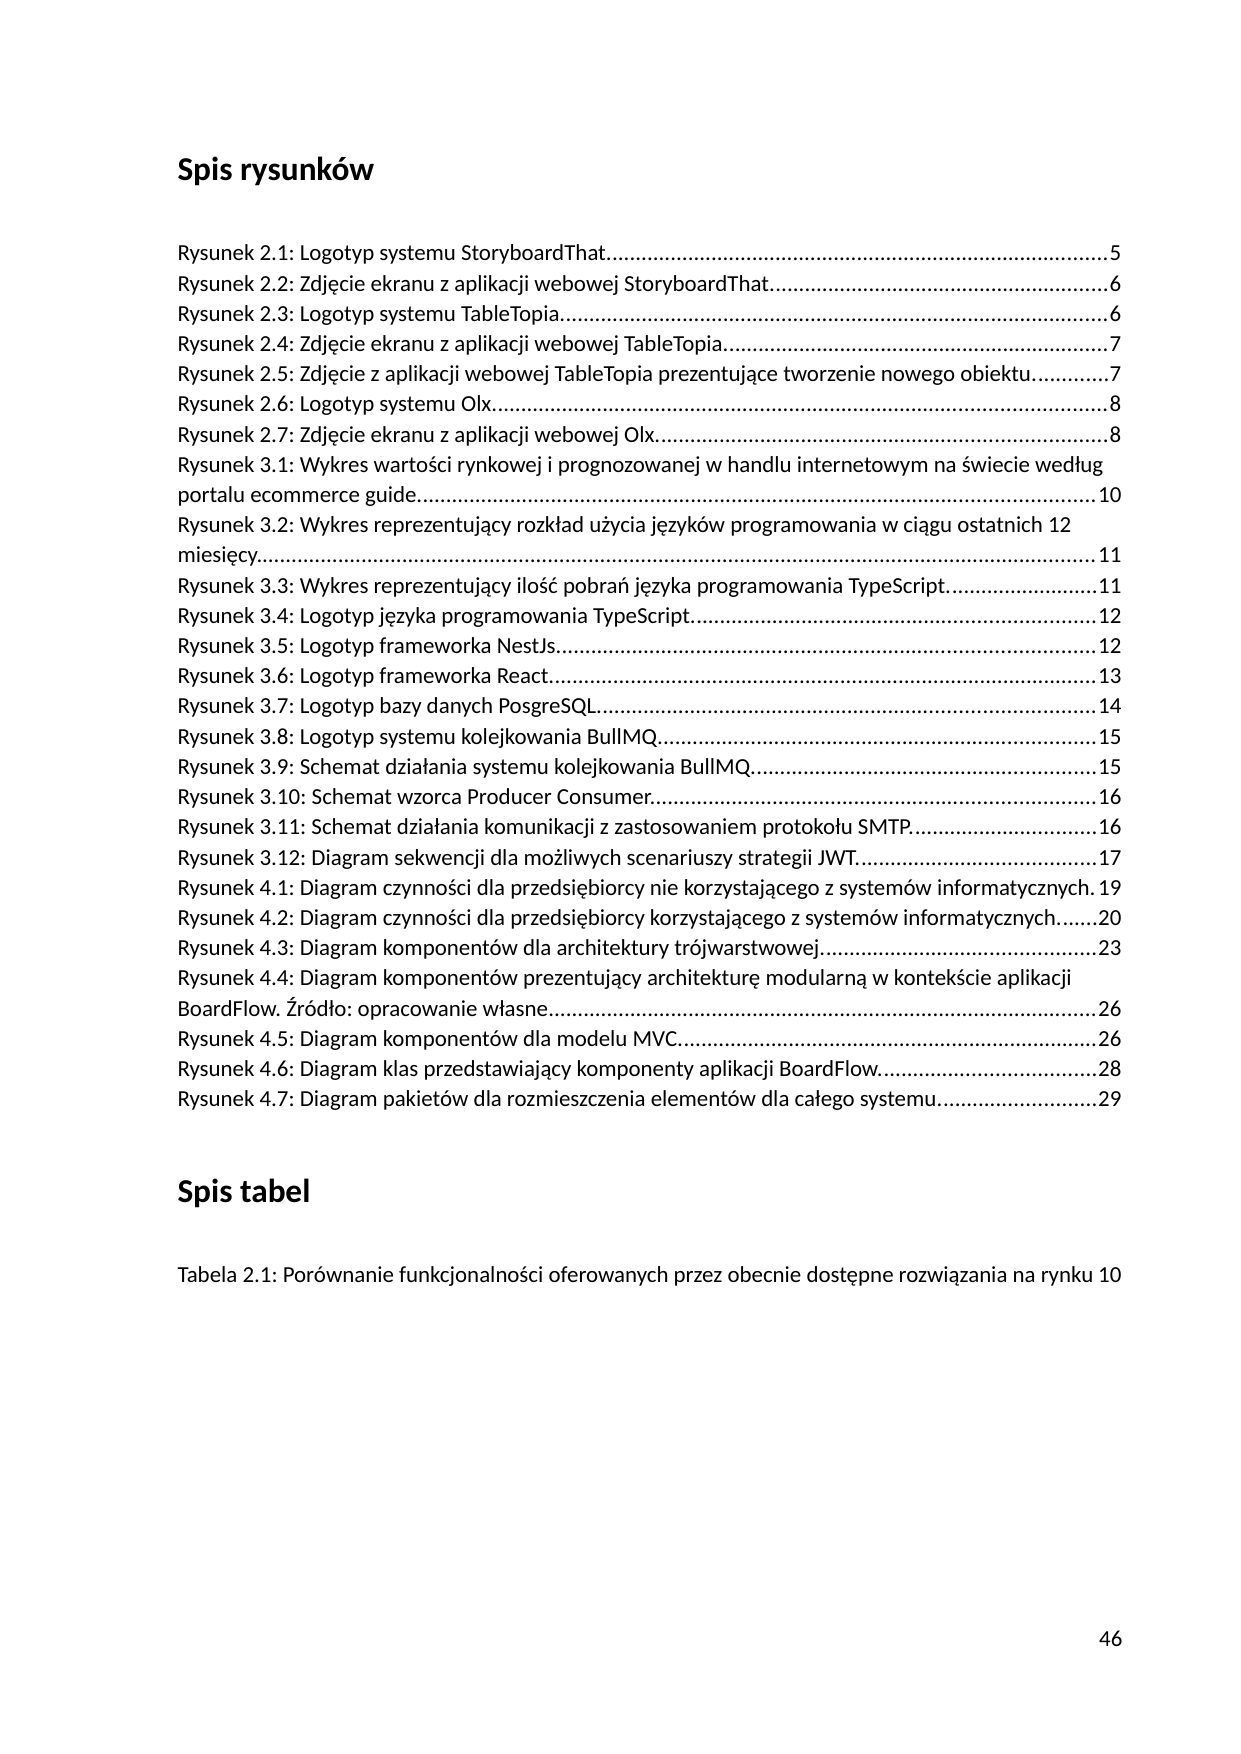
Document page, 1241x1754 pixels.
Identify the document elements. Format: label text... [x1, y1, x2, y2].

text Rysunek 3.9: Schemat działania systemu kolejkowania BullMQ. 15 [177, 752, 1122, 780]
subtitle Spis rysunków [177, 148, 1122, 188]
text Rysunek 3.2: Wykres reprezentujący rozkład użycia języków programowania w ciągu ostatnich 12 miesięcy. 11 [177, 510, 1122, 569]
text Rysunek 2.4: Zdjęcie ekranu z aplikacji webowej TableTopia. 7 [177, 329, 1122, 357]
text Rysunek 4.2: Diagram czynności dla przedsiębiorcy korzystającego z systemów informatycznych. 20 [177, 903, 1122, 931]
text Rysunek 2.7: Zdjęcie ekranu z aplikacji webowej Olx. 8 [177, 420, 1122, 448]
text Rysunek 4.3: Diagram komponentów dla architektury trójwarstwowej. 23 [177, 933, 1122, 961]
text Rysunek 3.7: Logotyp bazy danych PosgreSQL. 14 [177, 692, 1122, 720]
text Rysunek 4.1: Diagram czynności dla przedsiębiorcy nie korzystającego z systemów informatycznych. 19 [177, 873, 1122, 901]
text Rysunek 4.5: Diagram komponentów dla modelu MVC. 26 [177, 1024, 1122, 1052]
text Rysunek 3.11: Schemat działania komunikacji z zastosowaniem protokołu SMTP. 16 [177, 812, 1122, 841]
text Rysunek 3.4: Logotyp języka programowania TypeScript. 12 [177, 601, 1122, 629]
text Rysunek 3.3: Wykres reprezentujący ilość pobrań języka programowania TypeScript. 11 [177, 571, 1122, 599]
subtitle Spis tabel [177, 1170, 1122, 1211]
text Rysunek 4.6: Diagram klas przedstawiający komponenty aplikacji BoardFlow. 28 [177, 1054, 1122, 1082]
text Rysunek 3.8: Logotyp systemu kolejkowania BullMQ. 15 [177, 722, 1122, 750]
text Rysunek 2.5: Zdjęcie z aplikacji webowej TableTopia prezentujące tworzenie nowego obiektu. 7 [177, 359, 1122, 387]
text Rysunek 3.6: Logotyp frameworka React. 13 [177, 661, 1122, 689]
text Rysunek 2.3: Logotyp systemu TableTopia. 6 [177, 299, 1122, 327]
text Rysunek 2.6: Logotyp systemu Olx. 8 [177, 389, 1122, 418]
text Rysunek 4.4: Diagram komponentów prezentujący architekturę modularną w kontekście aplikacji BoardFlow. Źródło: opracowanie własne 26 [177, 963, 1122, 1022]
text Tabela 2.1: Porównanie funkcjonalności oferowanych przez obecnie dostępne rozwiązania na rynku 10 [177, 1261, 1122, 1289]
text Rysunek 3.1: Wykres wartości rynkowej i prognozowanej w handlu internetowym na świecie według portalu ecommerce guide. 10 [177, 450, 1122, 508]
text Rysunek 4.7: Diagram pakietów dla rozmieszczenia elementów dla całego systemu. 29 [177, 1084, 1122, 1112]
text Rysunek 2.2: Zdjęcie ekranu z aplikacji webowej StoryboardThat. 6 [177, 269, 1122, 297]
text Rysunek 3.12: Diagram sekwencji dla możliwych scenariuszy strategii JWT. 17 [177, 843, 1122, 871]
text Rysunek 2.1: Logotyp systemu StoryboardThat. 5 [177, 238, 1122, 267]
text Rysunek 3.10: Schemat wzorca Producer Consumer. 16 [177, 782, 1122, 810]
text Rysunek 3.5: Logotyp frameworka NestJs. 12 [177, 631, 1122, 659]
